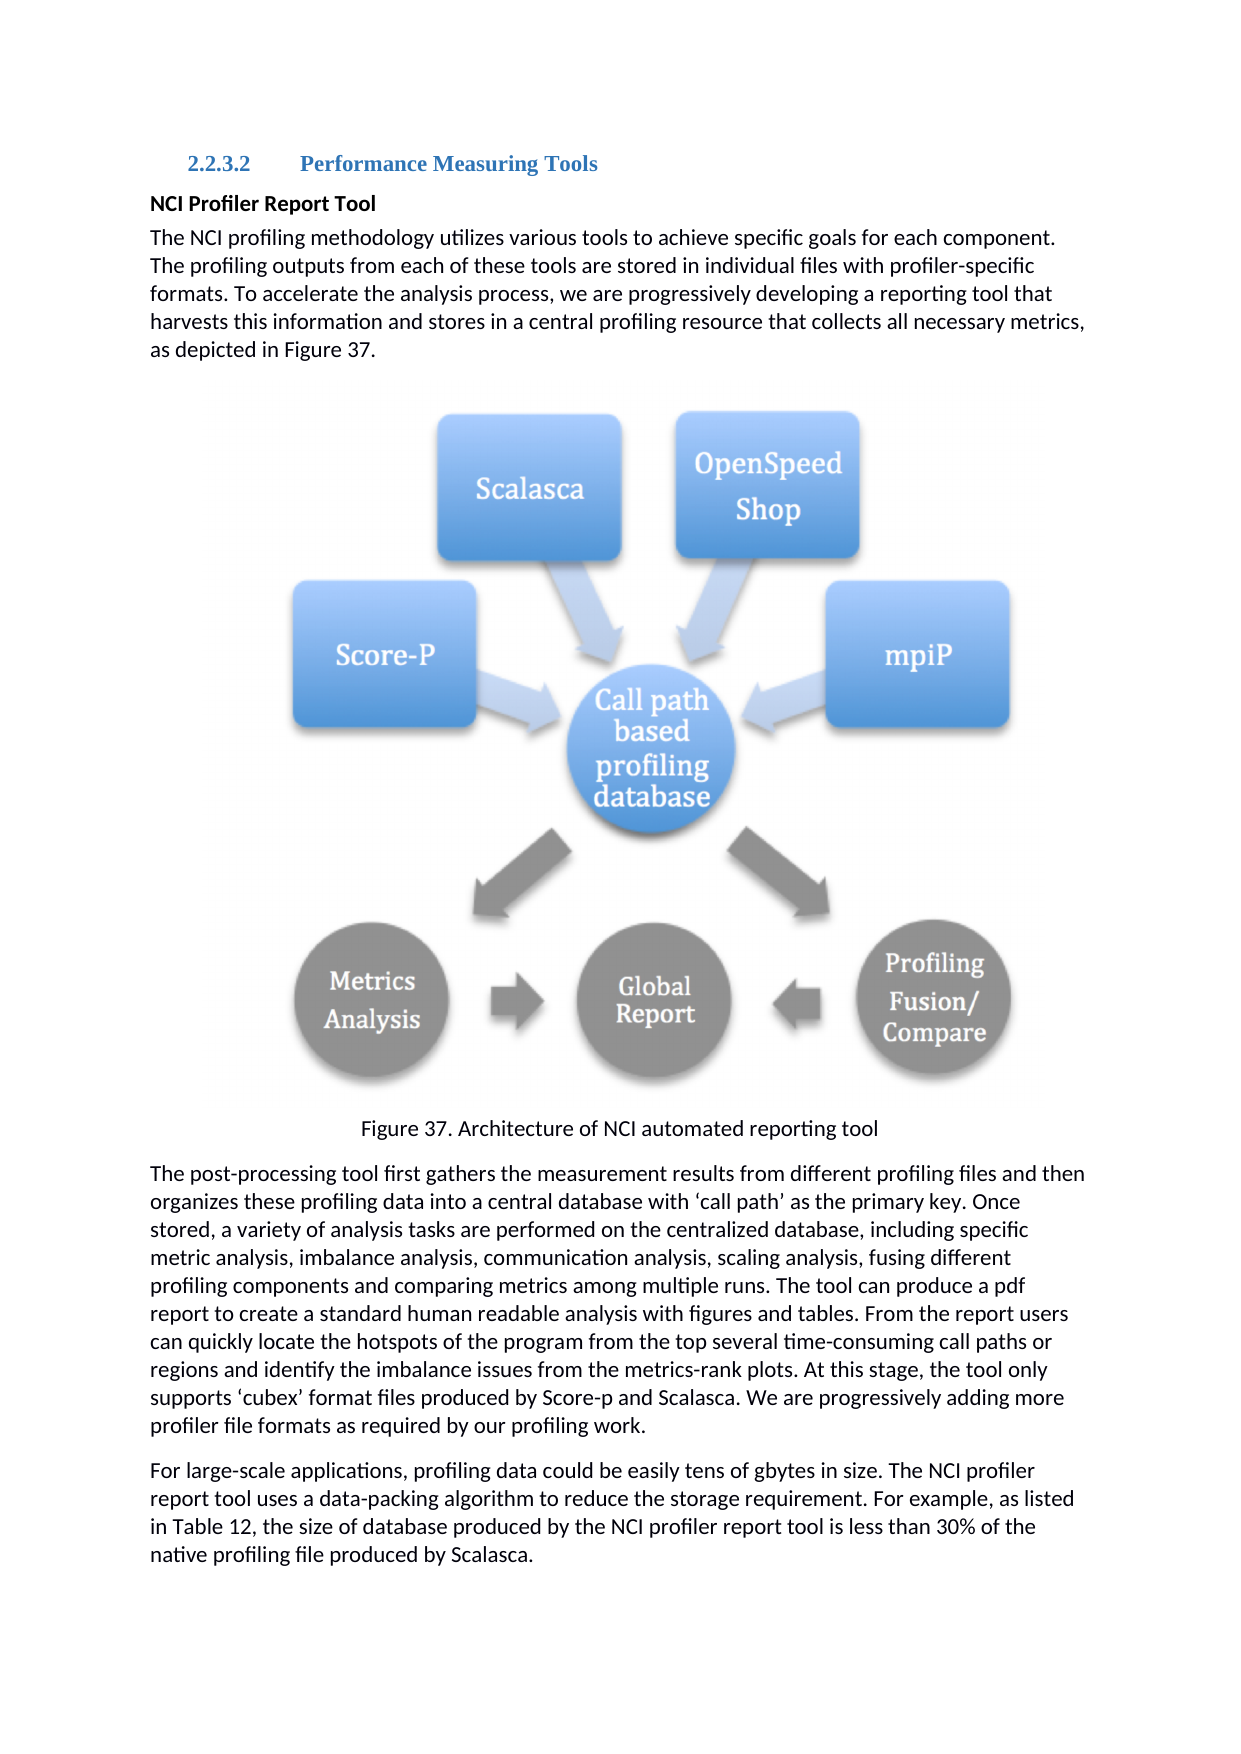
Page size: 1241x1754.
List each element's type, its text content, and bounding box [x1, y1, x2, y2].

subtitle Performance Measuring Tools [187, 150, 1078, 176]
subtitle NCI Profiler Report Tool [150, 189, 1090, 217]
text For large-scale applications, profiling data could be easily tens of gbytes in size. The NCI profiler report tool uses a data-packing algorithm to reduce the storage requirement. For example, as listed in Table 12, the size of database produced by the NCI profiler report tool is less than 30% of the native profiling file produced by Scalasca. [150, 1456, 1090, 1568]
text The NCI profiling methodology utilizes various tools to achieve specific goals for each component. The profiling outputs from each of these tools are stored in individual files with profiler-specific formats. To accelerate the analysis process, we are progressively developing a reporting tool that harvests this information and stores in a central profiling resource that collects all necessary metrics, as depicted in Figure 37. [150, 223, 1090, 363]
text Figure 37. Architecture of NCI automated reporting tool [150, 1114, 1090, 1142]
text The post-processing tool first gathers the measurement results from different profiling files and then organizes these profiling data into a central database with ‘call path’ as the primary key. Once stored, a variety of analysis tasks are performed on the centralized database, including specific metric analysis, imbalance analysis, communication analysis, scaling analysis, fusing different profiling components and comparing metrics among multiple runs. The tool can produce a pdf report to create a standard human readable analysis with figures and tables. From the report users can quickly locate the hotspots of the program from the top several time-consuming call paths or regions and identify the imbalance issues from the metrics-rank plots. At this stage, the tool only supports ‘cubex’ format files produced by Score-p and Scalasca. We are progressively adding more profiler file formats as required by our profiling work. [150, 1159, 1090, 1439]
picture [201, 380, 1046, 1108]
